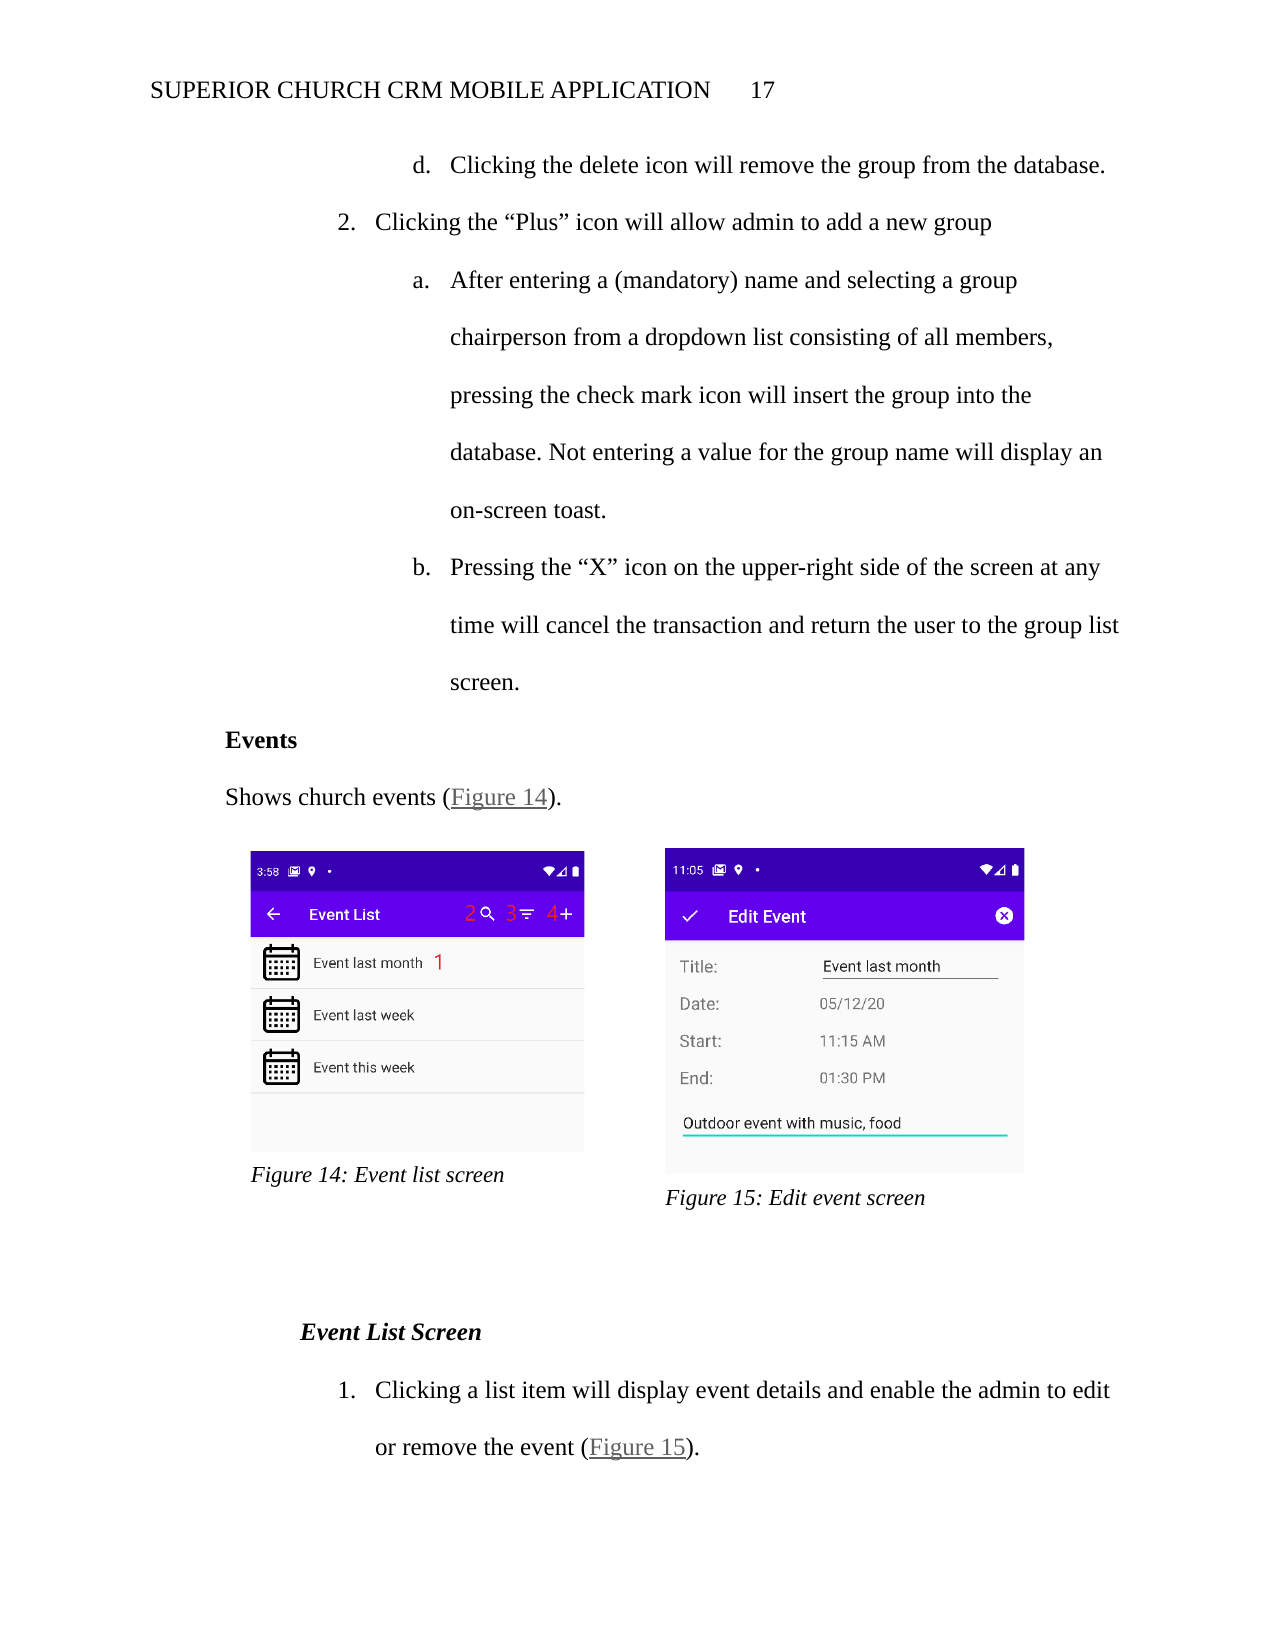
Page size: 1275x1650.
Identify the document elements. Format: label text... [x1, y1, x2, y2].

subtitle Event List Screen [225, 1317, 1125, 1346]
list Pressing the “X” icon on the upper-right side of the screen at any time will cancel the transaction and return the user to the group list screen. [412, 552, 1125, 696]
list Clicking the “Plus” icon will allow admin to add a new group [337, 207, 1125, 236]
picture [250, 851, 585, 1152]
subtitle Events [150, 725, 1125, 754]
list Clicking a list item will display event details and enable the admin to edit or remove the event (Figure 15). [337, 1375, 1125, 1461]
picture [665, 848, 1025, 1174]
list After entering a (mandatory) name and selecting a group chairperson from a dropdown list consisting of all members, pressing the check mark icon will insert the group into the database. Not entering a value for the group name will display an on-screen toast. [412, 265, 1125, 524]
list Clicking the delete icon will remove the group from the database. [412, 150, 1125, 179]
text Shows church events (Figure 14). [150, 782, 1125, 811]
